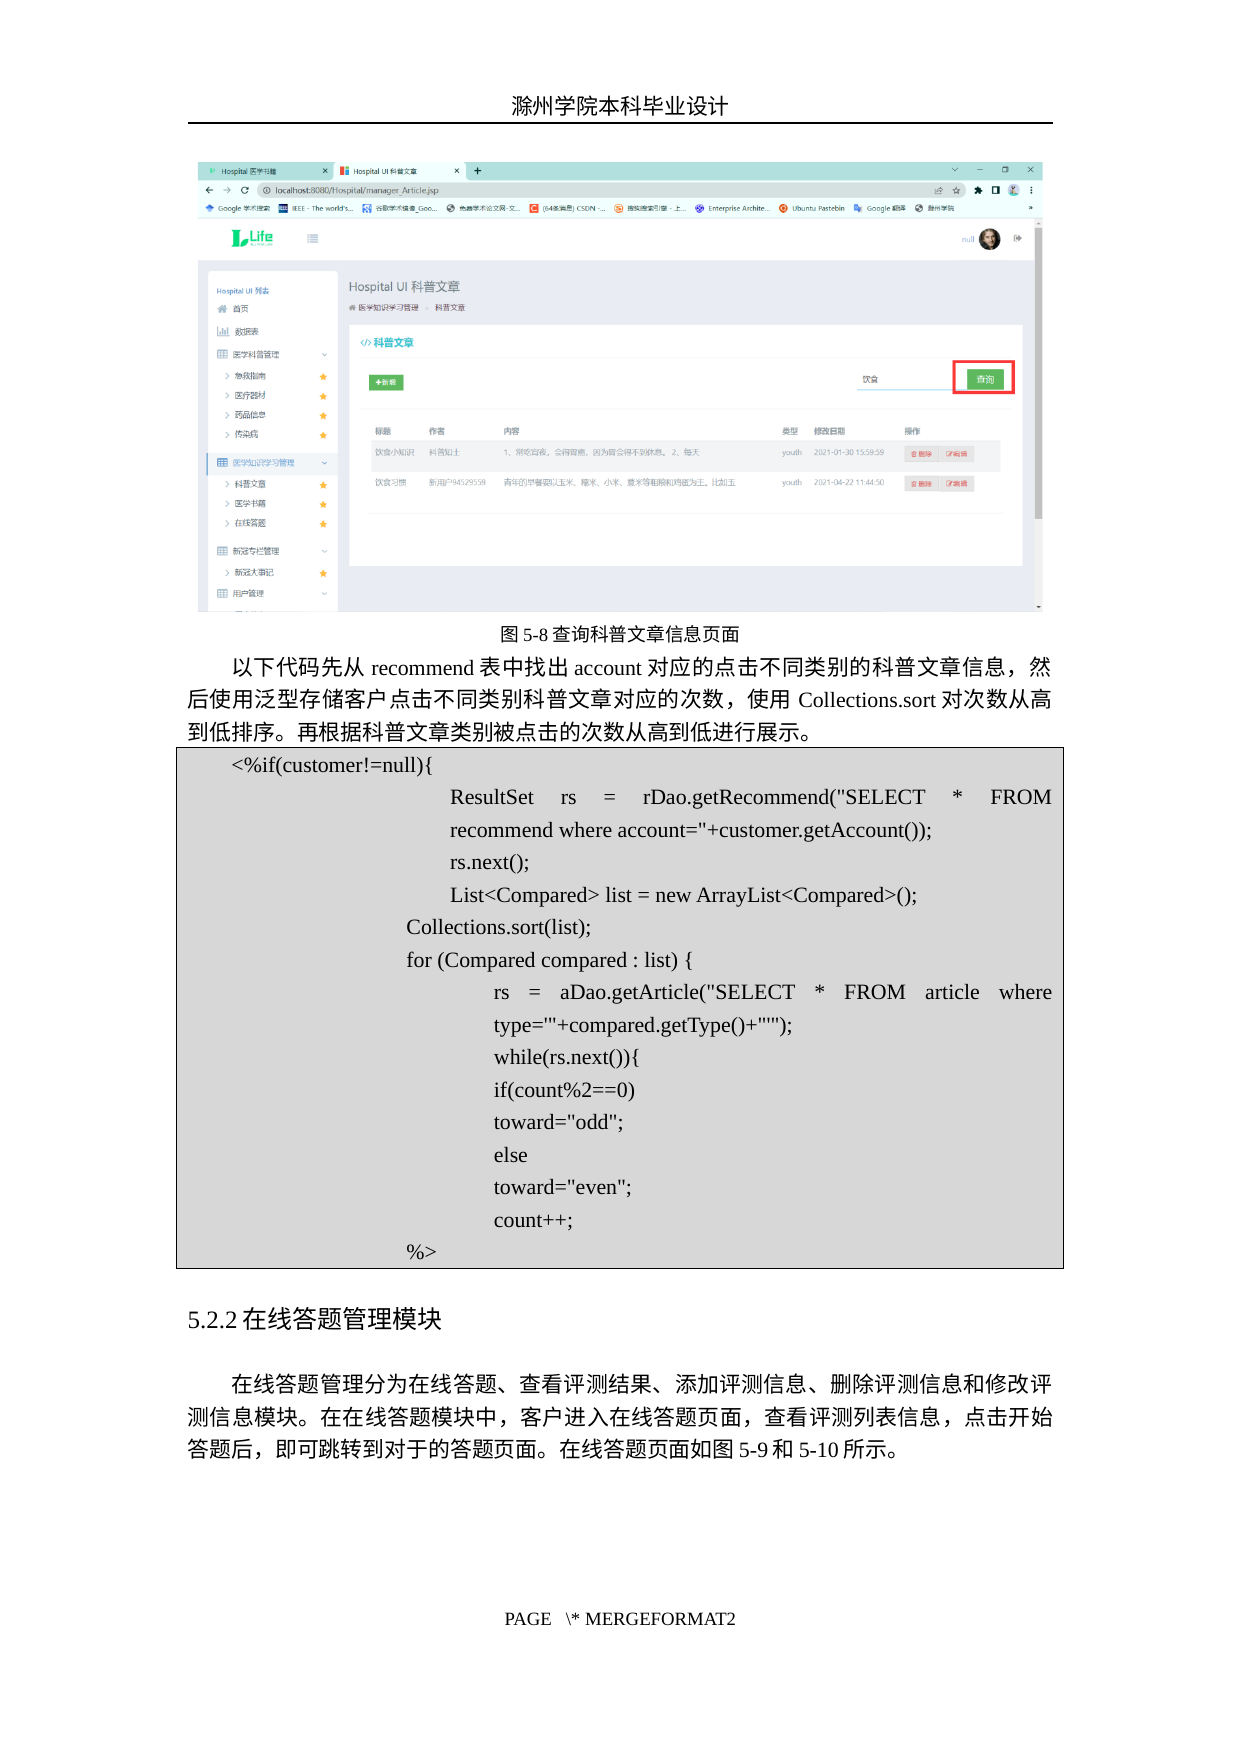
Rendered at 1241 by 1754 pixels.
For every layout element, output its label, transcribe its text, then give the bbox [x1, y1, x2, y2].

picture [197, 162, 1043, 612]
text 图5-8 查询科普文章信息页面 [187, 617, 1053, 649]
text 以下代码先从recommend表中找出account对应的点击不同类别的科普文章信息，然后使用泛型存储客户点击不同类别科普文章对应的次数，使用Collections.sort对次数从高到低排序。再根据科普文章类别被点击的次数从高到低进行展示。 [187, 649, 1053, 747]
table_header <%if(customer!=null){ ResultSet rs = rDao.getRecommend("SELECT * FROM recommend where account="+customer.getAccount()); rs.next(); List<Compared> list = new ArrayList<Compared>(); Collections.sort(list); for (Compared compared : list) { rs = aDao.getArticle("SELECT * FROM article where type='"+compared.getType()+"'"); while(rs.next()){ if(count%2==0) toward="odd"; else toward="even"; count++; %> [177, 748, 1063, 1268]
text 在线答题管理分为在线答题、查看评测结果、添加评测信息、删除评测信息和修改评测信息模块。在在线答题模块中，客户进入在线答题页面，查看评测列表信息，点击开始答题后，即可跳转到对于的答题页面。在线答题页面如图5-9和5-10所示。 [187, 1367, 1053, 1464]
subtitle 5.2.2在线答题管理模块 [187, 1285, 1053, 1350]
